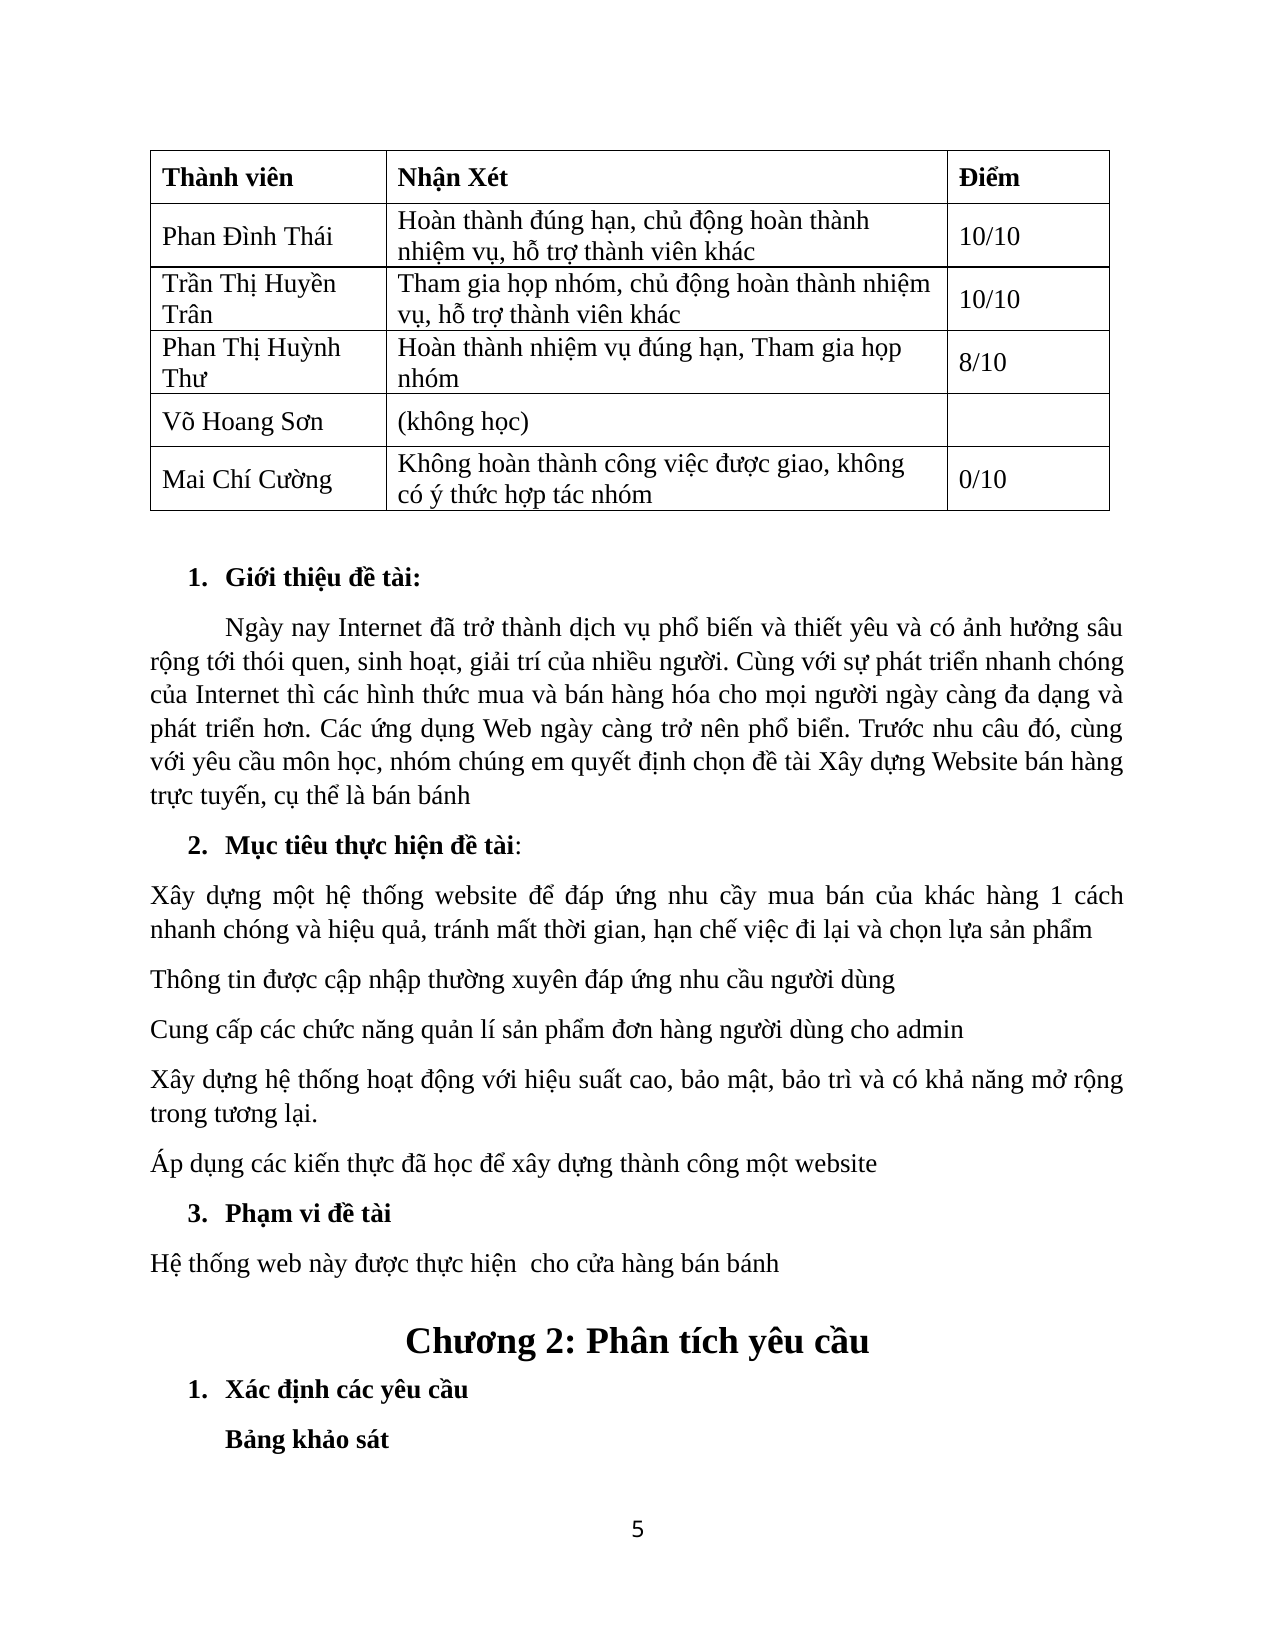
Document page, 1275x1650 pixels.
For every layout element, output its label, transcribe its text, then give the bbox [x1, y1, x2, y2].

table_header Nhận Xét [387, 151, 947, 203]
table_cell Trần Thị Huyền Trân [151, 268, 386, 330]
table_cell Hoàn thành đúng hạn, chủ động hoàn thành nhiệm vụ, hỗ trợ thành viên khác [387, 204, 947, 266]
table_cell Hoàn thành nhiệm vụ đúng hạn, Tham gia họp nhóm [387, 331, 947, 393]
table_cell [948, 394, 1109, 446]
table_cell (không học) [387, 394, 947, 446]
table_cell Phan Đình Thái [151, 204, 386, 266]
list Phạm vi đề tài [187, 1197, 1125, 1228]
text Hệ thống web này được thực hiện cho cửa hàng bán bánh [150, 1247, 1125, 1279]
list Mục tiêu thực hiện đề tài: [187, 829, 1125, 860]
table_cell Võ Hoang Sơn [151, 394, 386, 446]
text Thông tin được cập nhập thường xuyên đáp ứng nhu cầu người dùng [150, 963, 1125, 994]
table_cell 10/10 [948, 204, 1109, 266]
subtitle Chương 2: Phân tích yêu cầu [150, 1318, 1125, 1362]
table_cell Phan Thị Huỳnh Thư [151, 331, 386, 393]
text Ngày nay Internet đã trở thành dịch vụ phổ biến và thiết yêu và có ảnh hưởng sâu rộng tới thói quen, sinh hoạt, giải trí của nhiều người. Cùng với sự phát triển nhanh chóng của Internet thì các hình thức mua và bán hàng hóa cho mọi người ngày càng đa dạng và phát triển hơn. Các ứng dụng Web ngày càng trở nên phổ biển. Trước nhu câu đó, cùng với yêu cầu môn học, nhóm chúng em quyết định chọn đề tài Xây dựng Website bán hàng trực tuyến, cụ thể là bán bánh [150, 611, 1125, 810]
table_header Thành viên [151, 151, 386, 203]
text Xây dựng hệ thống hoạt động với hiệu suất cao, bảo mật, bảo trì và có khả năng mở rộng trong tương lại. [150, 1063, 1125, 1128]
table_cell 8/10 [948, 331, 1109, 393]
text Áp dụng các kiến thực đã học để xây dựng thành công một website [150, 1147, 1125, 1178]
table_cell 0/10 [948, 447, 1109, 509]
list Giới thiệu đề tài: [187, 561, 1125, 592]
table_cell Mai Chí Cường [151, 447, 386, 509]
table_cell 10/10 [948, 268, 1109, 330]
table_cell Không hoàn thành công việc được giao, không có ý thức hợp tác nhóm [387, 447, 947, 509]
table_header Điểm [948, 151, 1109, 203]
text Cung cấp các chức năng quản lí sản phẩm đơn hàng người dùng cho admin [150, 1013, 1125, 1044]
list Xác định các yêu cầu [187, 1373, 1125, 1404]
table_cell Tham gia họp nhóm, chủ động hoàn thành nhiệm vụ, hỗ trợ thành viên khác [387, 268, 947, 330]
text Bảng khảo sát [150, 1424, 1125, 1455]
text Xây dựng một hệ thống website để đáp ứng nhu cầy mua bán của khác hàng 1 cách nhanh chóng và hiệu quả, tránh mất thời gian, hạn chế việc đi lại và chọn lựa sản phẩm [150, 879, 1125, 944]
